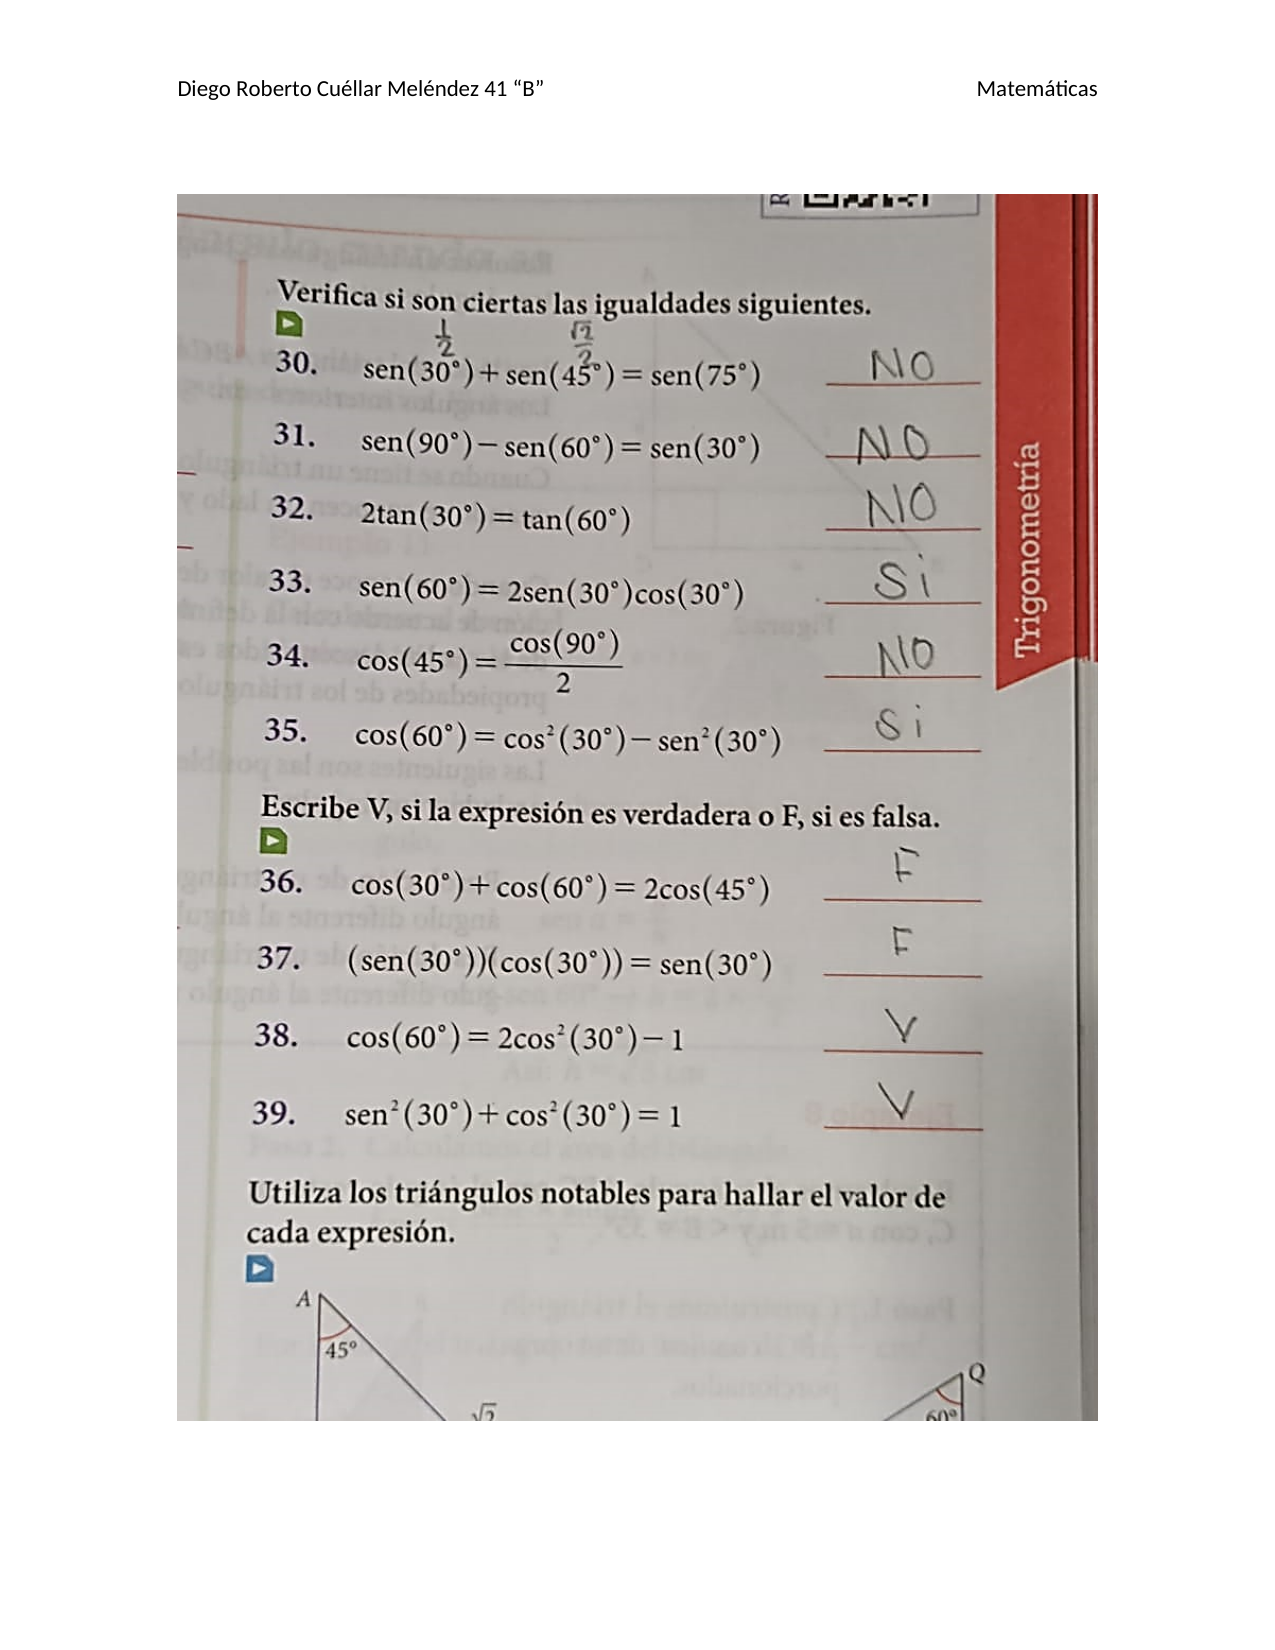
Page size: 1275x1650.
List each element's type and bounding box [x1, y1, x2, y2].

picture [177, 194, 1098, 1421]
